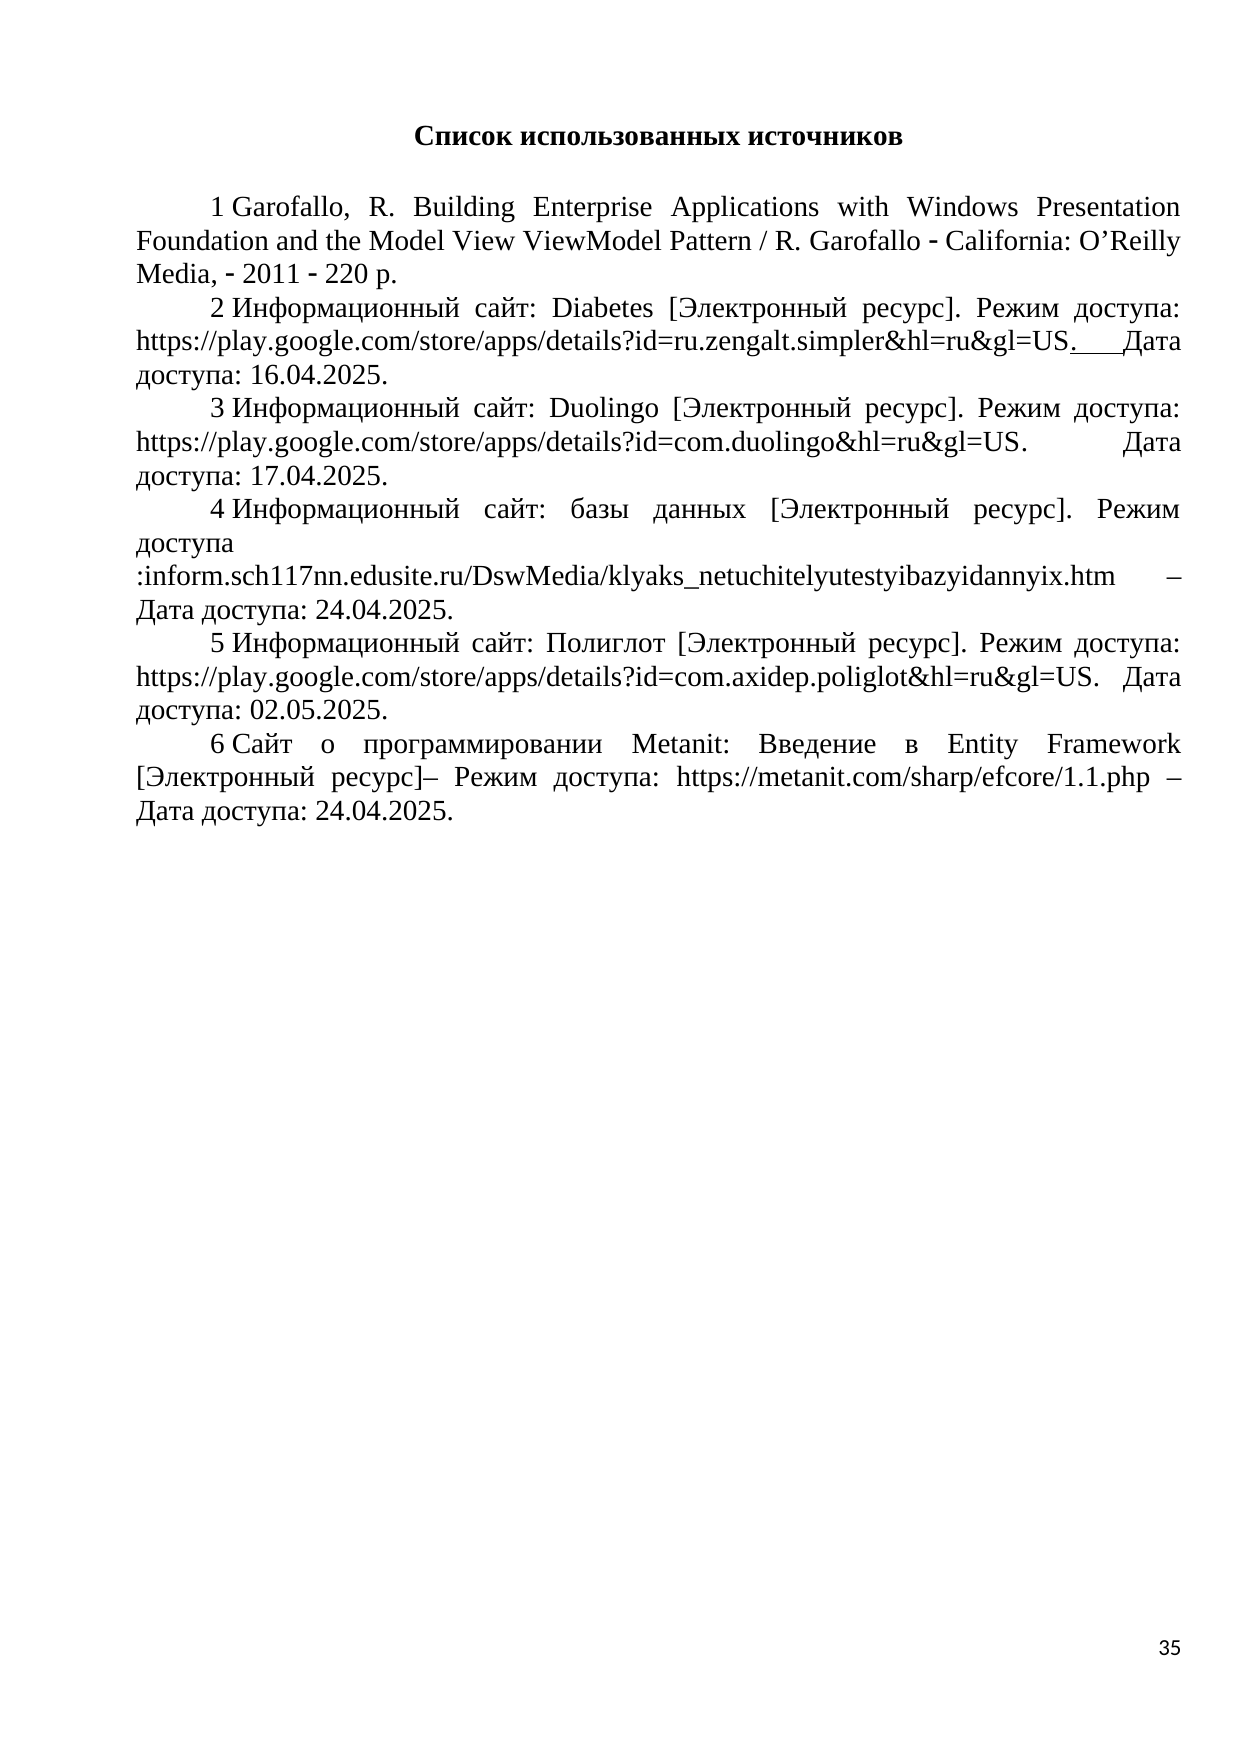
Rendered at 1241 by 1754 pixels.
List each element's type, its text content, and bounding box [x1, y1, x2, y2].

list Информационный сайт: Diabetes [Электронный ресурс]. Режим доступа: https://play.google.com/store/apps/details?id=ru.zengalt.simpler&hl=ru&gl=US. Дата доступа: 16.04.2025. [136, 290, 1181, 391]
list Информационный сайт: базы данных [Электронный ресурс]. Режим доступа:inform.sch117nn.edusite.ru/DswMedia/klyaks_netuchitelyutestyibazyidannyix.htm – Дата доступа: 24.04.2025. [136, 491, 1181, 625]
list Информационный сайт: Полиглот [Электронный ресурс]. Режим доступа: https://play.google.com/store/apps/details?id=com.axidep.poliglot&hl=ru&gl=US. Дата доступа: 02.05.2025. [136, 625, 1181, 726]
list Сайт о программировании Metanit: Введение в Entity Framework [Электронный ресурс]– Режим доступа: https://metanit.com/sharp/efcore/1.1.php – Дата доступа: 24.04.2025. [136, 726, 1181, 827]
list Garofallo, R. Building Enterprise Applications with Windows Presentation Foundation and the Model View ViewModel Pattern / R. Garofallo California: O’Reilly Media, 2011 220 p. [136, 189, 1181, 290]
list Информационный сайт: Duolingo [Электронный ресурс]. Режим доступа: https://play.google.com/store/apps/details?id=com.duolingo&hl=ru&gl=US. Дата доступа: 17.04.2025. [136, 391, 1181, 491]
text Список использованных источников [136, 118, 1181, 152]
